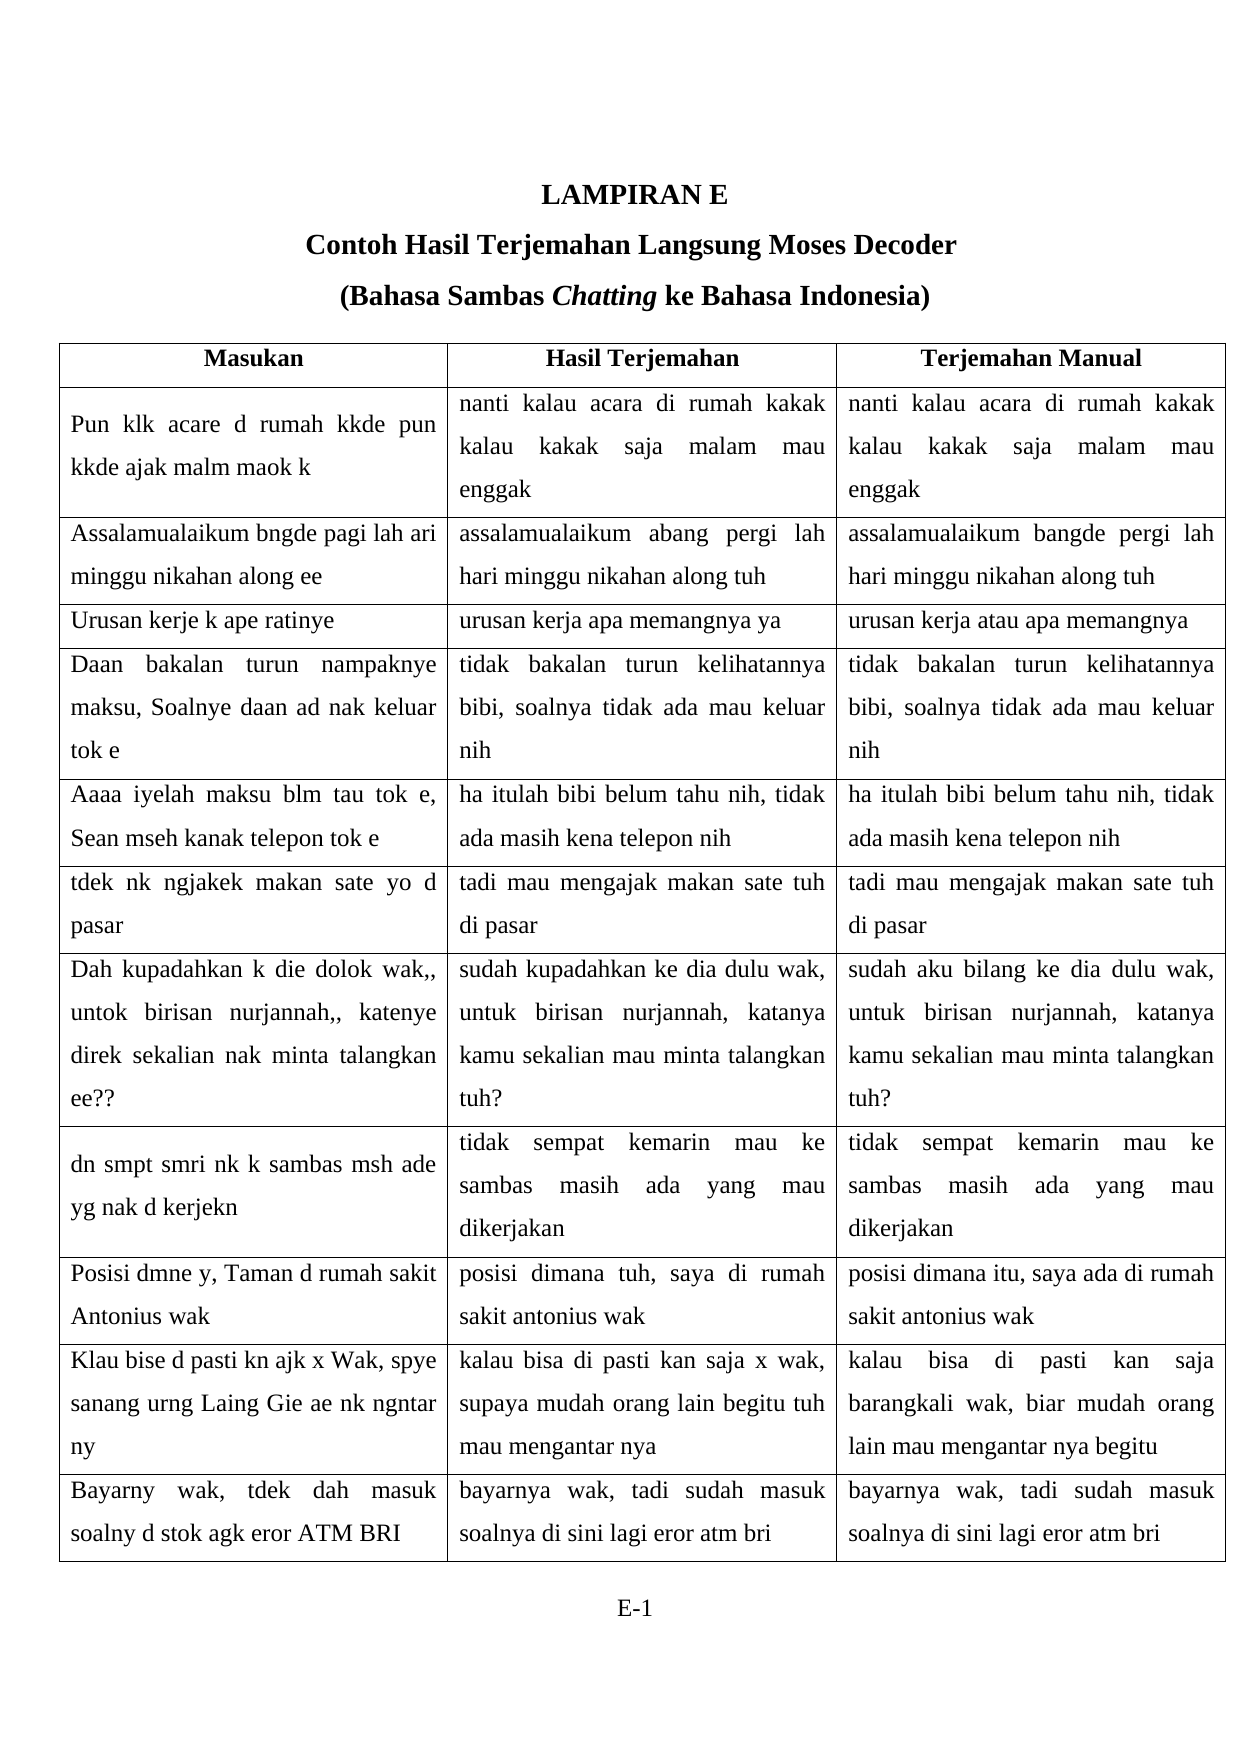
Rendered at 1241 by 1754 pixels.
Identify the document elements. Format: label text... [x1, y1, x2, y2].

table_cell dn smpt smri nk k sambas msh ade yg nak d kerjekn [60, 1127, 447, 1257]
table_cell posisi dimana tuh, saya di rumah sakit antonius wak [448, 1258, 836, 1344]
table_cell sudah aku bilang ke dia dulu wak, untuk birisan nurjannah, katanya kamu sekalian mau minta talangkan tuh? [837, 954, 1225, 1126]
table_cell Dah kupadahkan k die dolok wak,, untok birisan nurjannah,, katenye direk sekalian nak minta talangkan ee?? [60, 954, 447, 1126]
table_cell urusan kerja apa memangnya ya [448, 605, 836, 648]
table_cell Assalamualaikum bngde pagi lah ari minggu nikahan along ee [60, 518, 447, 604]
table_cell Bayarny wak, tdek dah masuk soalny d stok agk eror ATM BRI [60, 1475, 447, 1561]
table_header Terjemahan Manual [837, 344, 1225, 387]
table_cell posisi dimana itu, saya ada di rumah sakit antonius wak [837, 1258, 1225, 1344]
table_cell bayarnya wak, tadi sudah masuk soalnya di sini lagi eror atm bri [837, 1475, 1225, 1561]
table_header Hasil Terjemahan [448, 344, 836, 387]
table_cell Posisi dmne y, Taman d rumah sakit Antonius wak [60, 1258, 447, 1344]
table_cell sudah kupadahkan ke dia dulu wak, untuk birisan nurjannah, katanya kamu sekalian mau minta talangkan tuh? [448, 954, 836, 1126]
table_cell Daan bakalan turun nampaknye maksu, Soalnye daan ad nak keluar tok e [60, 649, 447, 778]
subtitle LAMPIRAN E Contoh Hasil Terjemahan Langsung Moses Decoder (Bahasa Sambas Chatting ke Bahasa Indonesia) [207, 177, 1063, 311]
table_cell Aaaa iyelah maksu blm tau tok e, Sean mseh kanak telepon tok e [60, 780, 447, 866]
table_cell tadi mau mengajak makan sate tuh di pasar [448, 867, 836, 953]
table_cell tidak bakalan turun kelihatannya bibi, soalnya tidak ada mau keluar nih [448, 649, 836, 778]
table_cell kalau bisa di pasti kan saja barangkali wak, biar mudah orang lain mau mengantar nya begitu [837, 1345, 1225, 1474]
table_cell Pun klk acare d rumah kkde pun kkde ajak malm maok k [60, 388, 447, 517]
table_cell urusan kerja atau apa memangnya [837, 605, 1225, 648]
table_cell tdek nk ngjakek makan sate yo d pasar [60, 867, 447, 953]
table_cell tidak sempat kemarin mau ke sambas masih ada yang mau dikerjakan [837, 1127, 1225, 1257]
table_cell tidak sempat kemarin mau ke sambas masih ada yang mau dikerjakan [448, 1127, 836, 1257]
table_header Masukan [60, 344, 447, 387]
table_cell ha itulah bibi belum tahu nih, tidak ada masih kena telepon nih [837, 780, 1225, 866]
table_cell ha itulah bibi belum tahu nih, tidak ada masih kena telepon nih [448, 780, 836, 866]
table_cell nanti kalau acara di rumah kakak kalau kakak saja malam mau enggak [448, 388, 836, 517]
table_cell nanti kalau acara di rumah kakak kalau kakak saja malam mau enggak [837, 388, 1225, 517]
table_cell kalau bisa di pasti kan saja x wak, supaya mudah orang lain begitu tuh mau mengantar nya [448, 1345, 836, 1474]
table_cell assalamualaikum abang pergi lah hari minggu nikahan along tuh [448, 518, 836, 604]
table_cell Klau bise d pasti kn ajk x Wak, spye sanang urng Laing Gie ae nk ngntar ny [60, 1345, 447, 1474]
table_cell Urusan kerje k ape ratinye [60, 605, 447, 648]
table_cell tidak bakalan turun kelihatannya bibi, soalnya tidak ada mau keluar nih [837, 649, 1225, 778]
table_cell bayarnya wak, tadi sudah masuk soalnya di sini lagi eror atm bri [448, 1475, 836, 1561]
table_cell tadi mau mengajak makan sate tuh di pasar [837, 867, 1225, 953]
table_cell assalamualaikum bangde pergi lah hari minggu nikahan along tuh [837, 518, 1225, 604]
